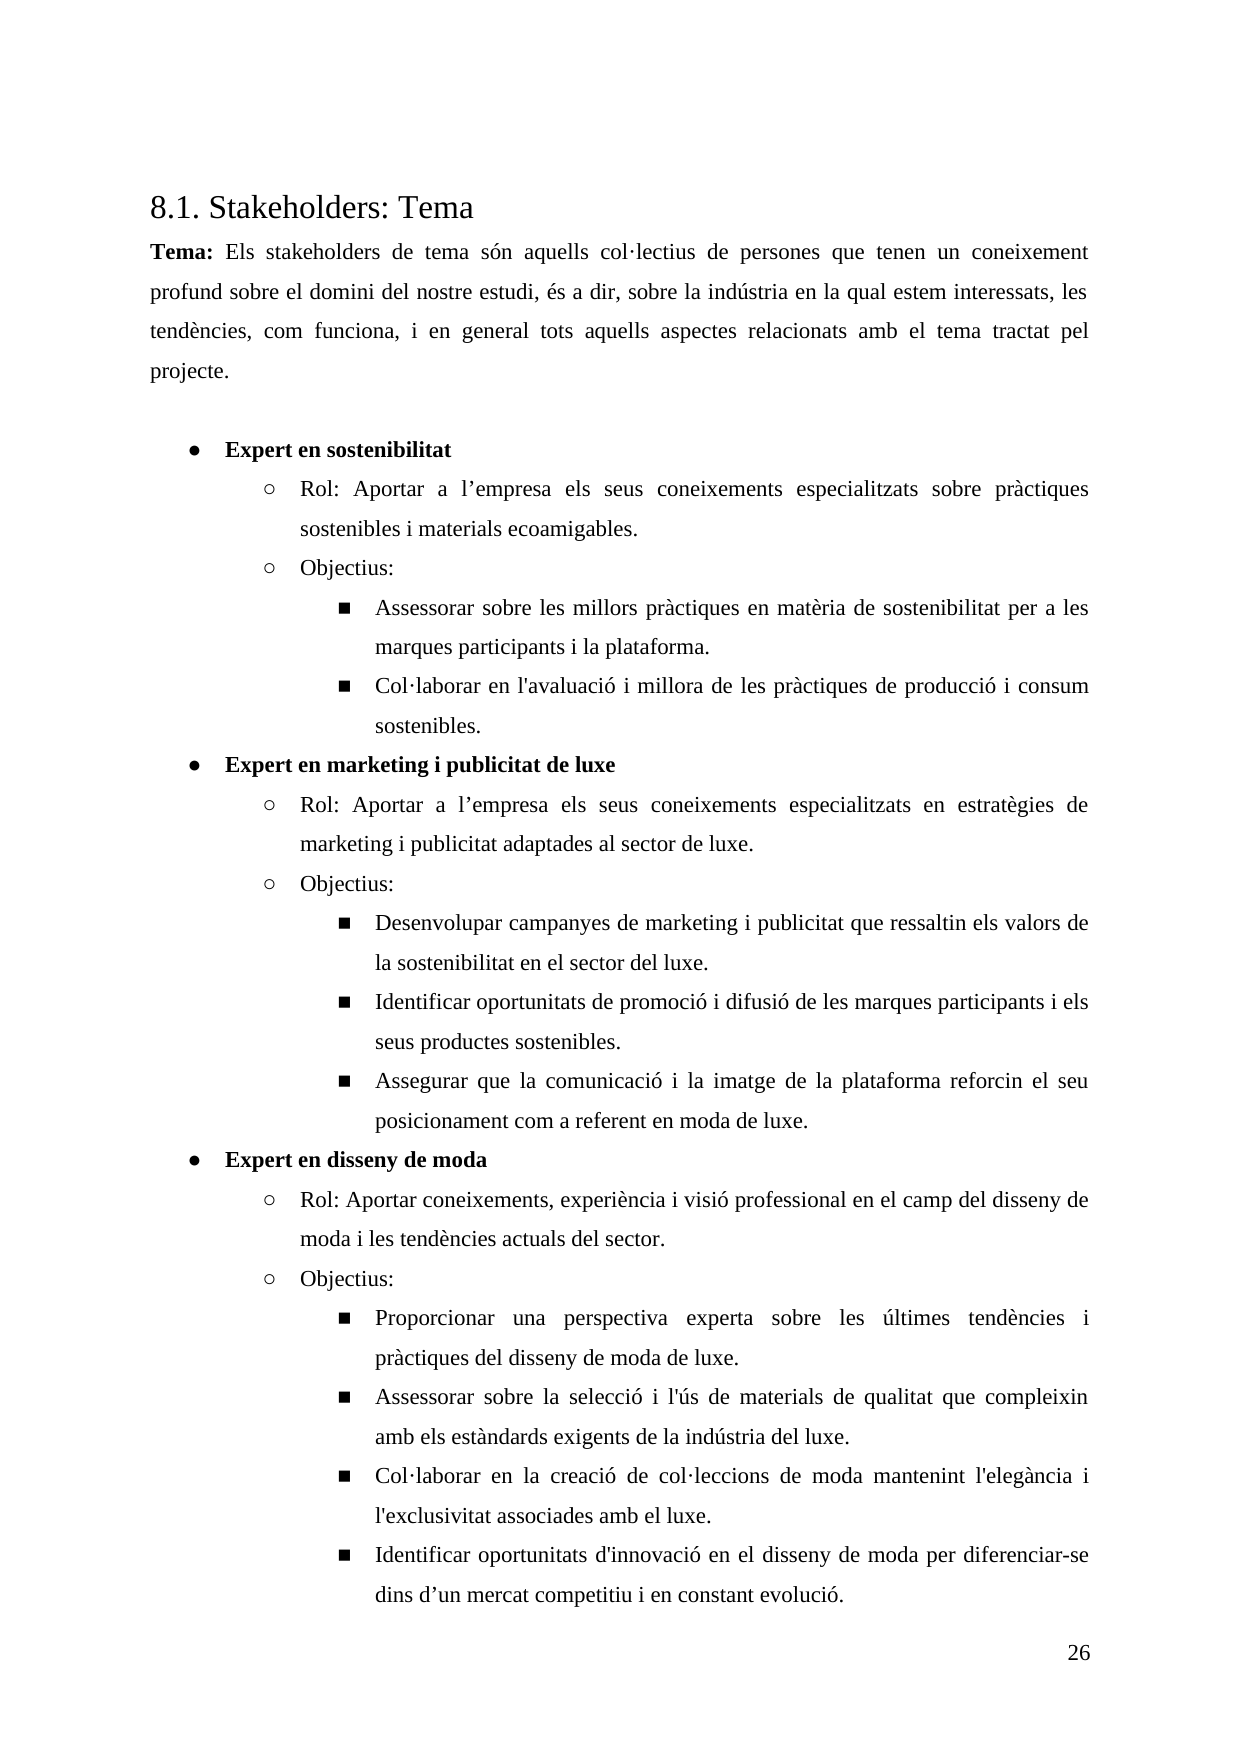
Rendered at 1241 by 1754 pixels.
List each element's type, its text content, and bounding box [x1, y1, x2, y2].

list Objectius: [262, 554, 1090, 581]
subtitle 8.1. Stakeholders: Tema [150, 187, 1090, 226]
list Rol: Aportar a l’empresa els seus coneixements especialitzats sobre pràctiques sostenibles i materials ecoamigables. [262, 475, 1090, 541]
list Col·laborar en la creació de col·leccions de moda mantenint l'elegància i l'exclusivitat associades amb el luxe. [337, 1462, 1090, 1528]
list Rol: Aportar a l’empresa els seus coneixements especialitzats en estratègies de marketing i publicitat adaptades al sector de luxe. [262, 791, 1090, 857]
list Rol: Aportar coneixements, experiència i visió professional en el camp del disseny de moda i les tendències actuals del sector. [262, 1186, 1090, 1252]
list Expert en marketing i publicitat de luxe [187, 752, 1090, 778]
list Desenvolupar campanyes de marketing i publicitat que ressaltin els valors de la sostenibilitat en el sector del luxe. [337, 909, 1090, 975]
list Assessorar sobre les millors pràctiques en matèria de sostenibilitat per a les marques participants i la plataforma. [337, 594, 1090, 659]
list Assegurar que la comunicació i la imatge de la plataforma reforcin el seu posicionament com a referent en moda de luxe. [337, 1067, 1090, 1133]
list Identificar oportunitats de promoció i difusió de les marques participants i els seus productes sostenibles. [337, 988, 1090, 1054]
list Expert en disseny de moda [187, 1146, 1090, 1173]
list Expert en sostenibilitat [187, 436, 1090, 462]
list Objectius: [262, 870, 1090, 896]
list Identificar oportunitats d'innovació en el disseny de moda per diferenciar-se dins d’un mercat competitiu i en constant evolució. [337, 1541, 1090, 1607]
text Tema: Els stakeholders de tema són aquells col·lectius de persones que tenen un coneixement profund sobre el domini del nostre estudi, és a dir, sobre la indústria en la qual estem interessats, les tendències, com funciona, i en general tots aquells aspectes relacionats amb el tema tractat pel projecte. [150, 238, 1090, 383]
list Assessorar sobre la selecció i l'ús de materials de qualitat que compleixin amb els estàndards exigents de la indústria del luxe. [337, 1383, 1090, 1449]
list Col·laborar en l'avaluació i millora de les pràctiques de producció i consum sostenibles. [337, 673, 1090, 738]
list Objectius: [262, 1265, 1090, 1291]
list Proporcionar una perspectiva experta sobre les últimes tendències i pràctiques del disseny de moda de luxe. [337, 1304, 1090, 1370]
